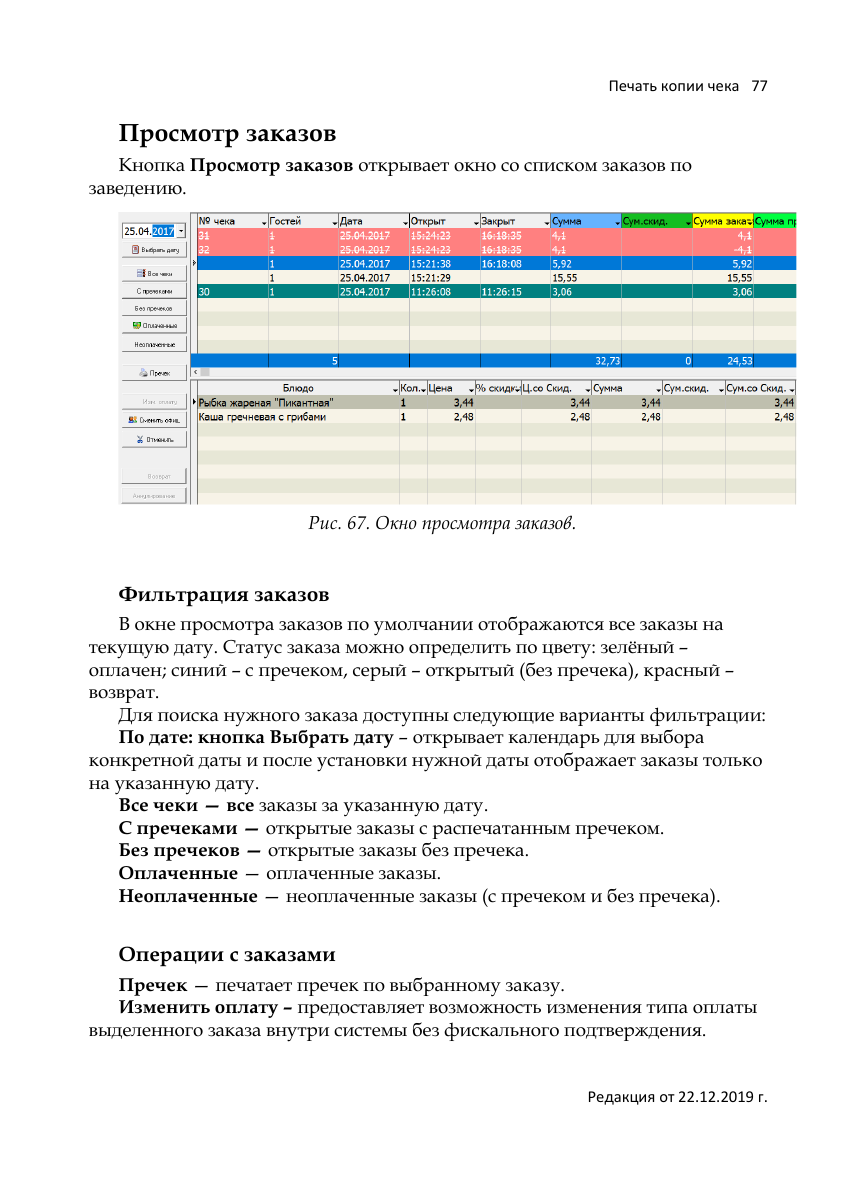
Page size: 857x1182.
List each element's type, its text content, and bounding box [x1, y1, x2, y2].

text По дате: кнопка Выбрать дату – открывает календарь для выбора конкретной даты и после установки нужной даты отображает заказы только на указанную дату. [89, 727, 768, 794]
text В окне просмотра заказов по умолчании отображаются все заказы на текущую дату. Статус заказа можно определить по цвету: зелёный – оплачен; синий – с пречеком, серый – открытый (без пречека), красный – возврат. [89, 613, 768, 704]
text Рис. 67. Окно просмотра заказов. [89, 512, 768, 534]
subtitle Просмотр заказов [89, 118, 768, 148]
subtitle Фильтрация заказов [89, 582, 768, 607]
subtitle Операции с заказами [89, 942, 768, 968]
text Изменить оплату – предоставляет возможность изменения типа оплаты выделенного заказа внутри системы без фискального подтверждения. [89, 996, 768, 1042]
text Кнопка Просмотр заказов открывает окно со списком заказов по заведению. [89, 154, 768, 200]
text Неоплаченные — неоплаченные заказы (с пречеком и без пречека). [89, 885, 768, 907]
text Пречек — печатает пречек по выбранному заказу. [89, 974, 768, 996]
text Без пречеков — открытые заказы без пречека. [89, 839, 768, 862]
picture [118, 212, 797, 506]
text С пречеками — открытые заказы с распечатанным пречеком. [89, 817, 768, 839]
text Все чеки — все заказы за указанную дату. [89, 794, 768, 817]
text Оплаченные — оплаченные заказы. [89, 862, 768, 885]
text Для поиска нужного заказа доступны следующие варианты фильтрации: [89, 704, 768, 727]
